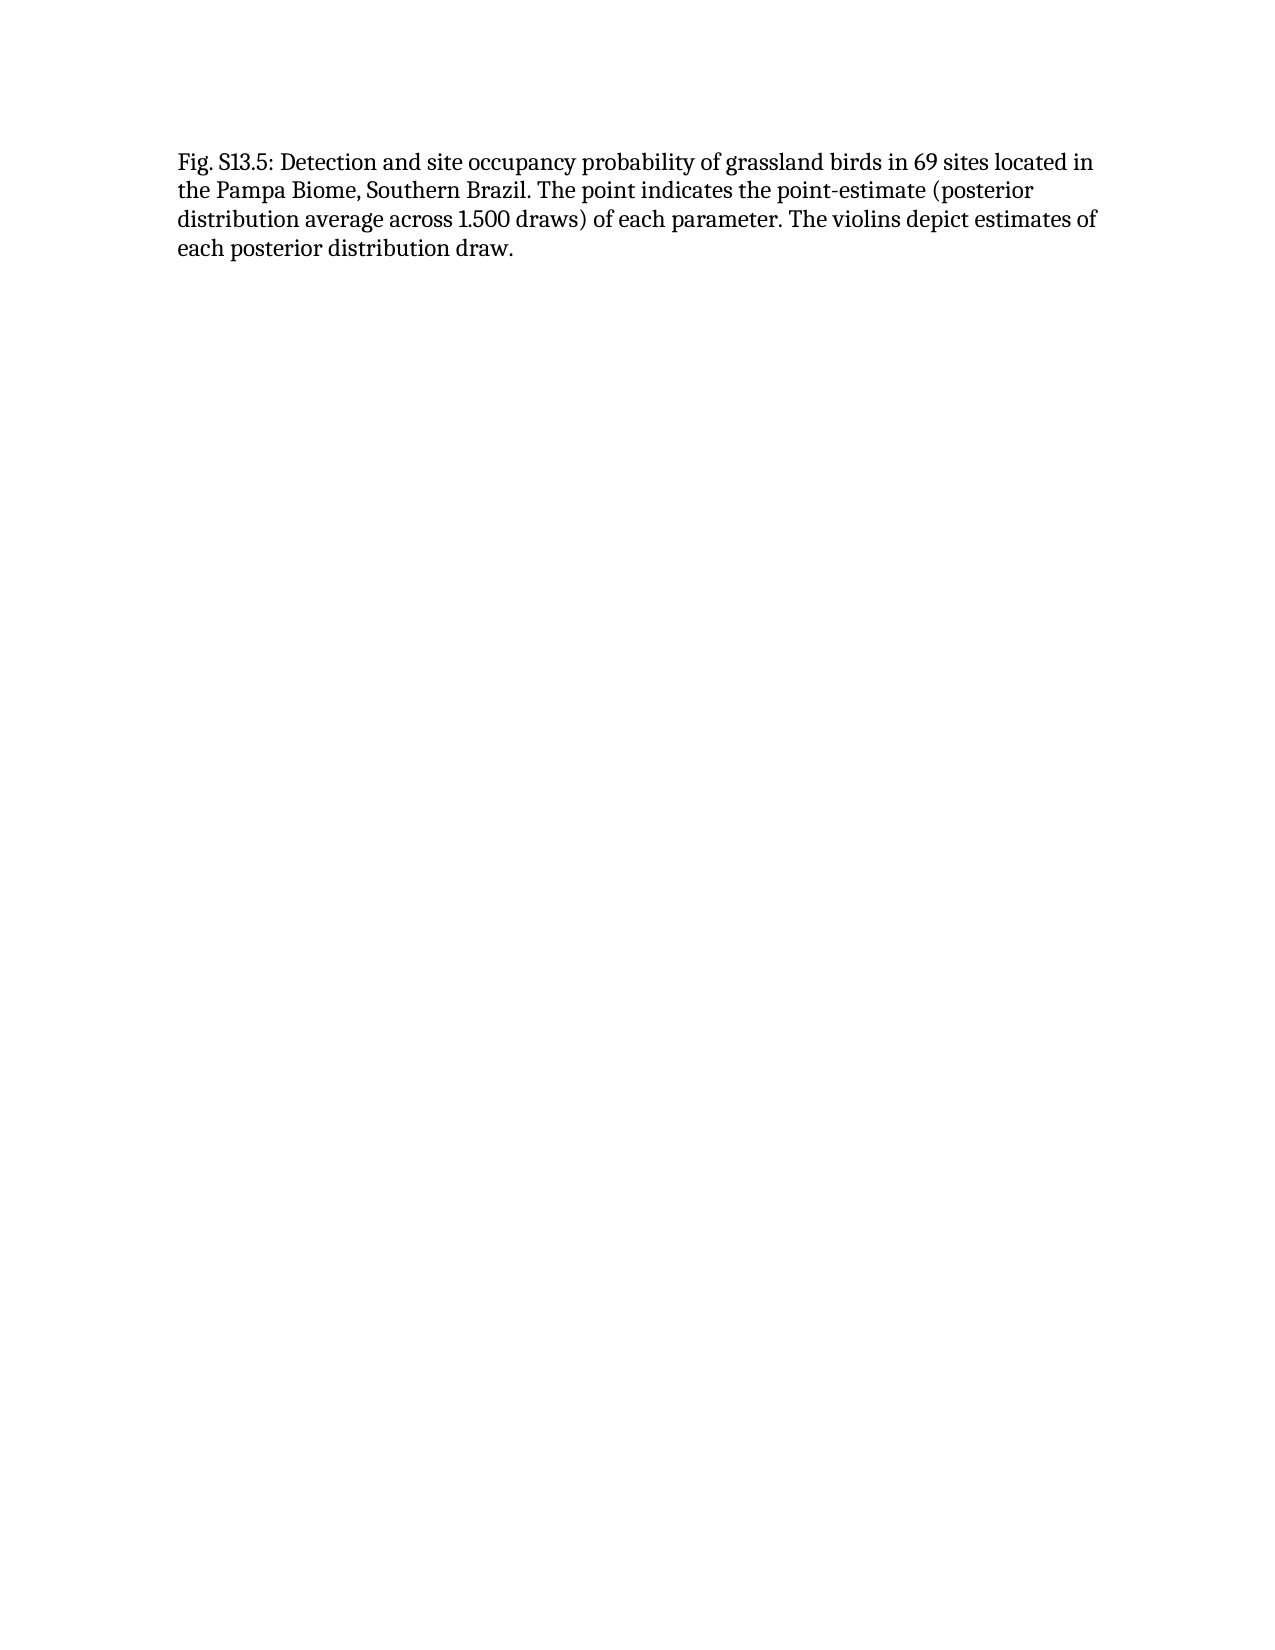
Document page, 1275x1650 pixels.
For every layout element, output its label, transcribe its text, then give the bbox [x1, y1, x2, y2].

text Fig. S13.5: Detection and site occupancy probability of grassland birds in 69 sites located in the Pampa Biome, Southern Brazil. The point indicates the point-estimate (posterior distribution average across 1.500 draws) of each parameter. The violins depict estimates of each posterior distribution draw. [177, 148, 1098, 263]
